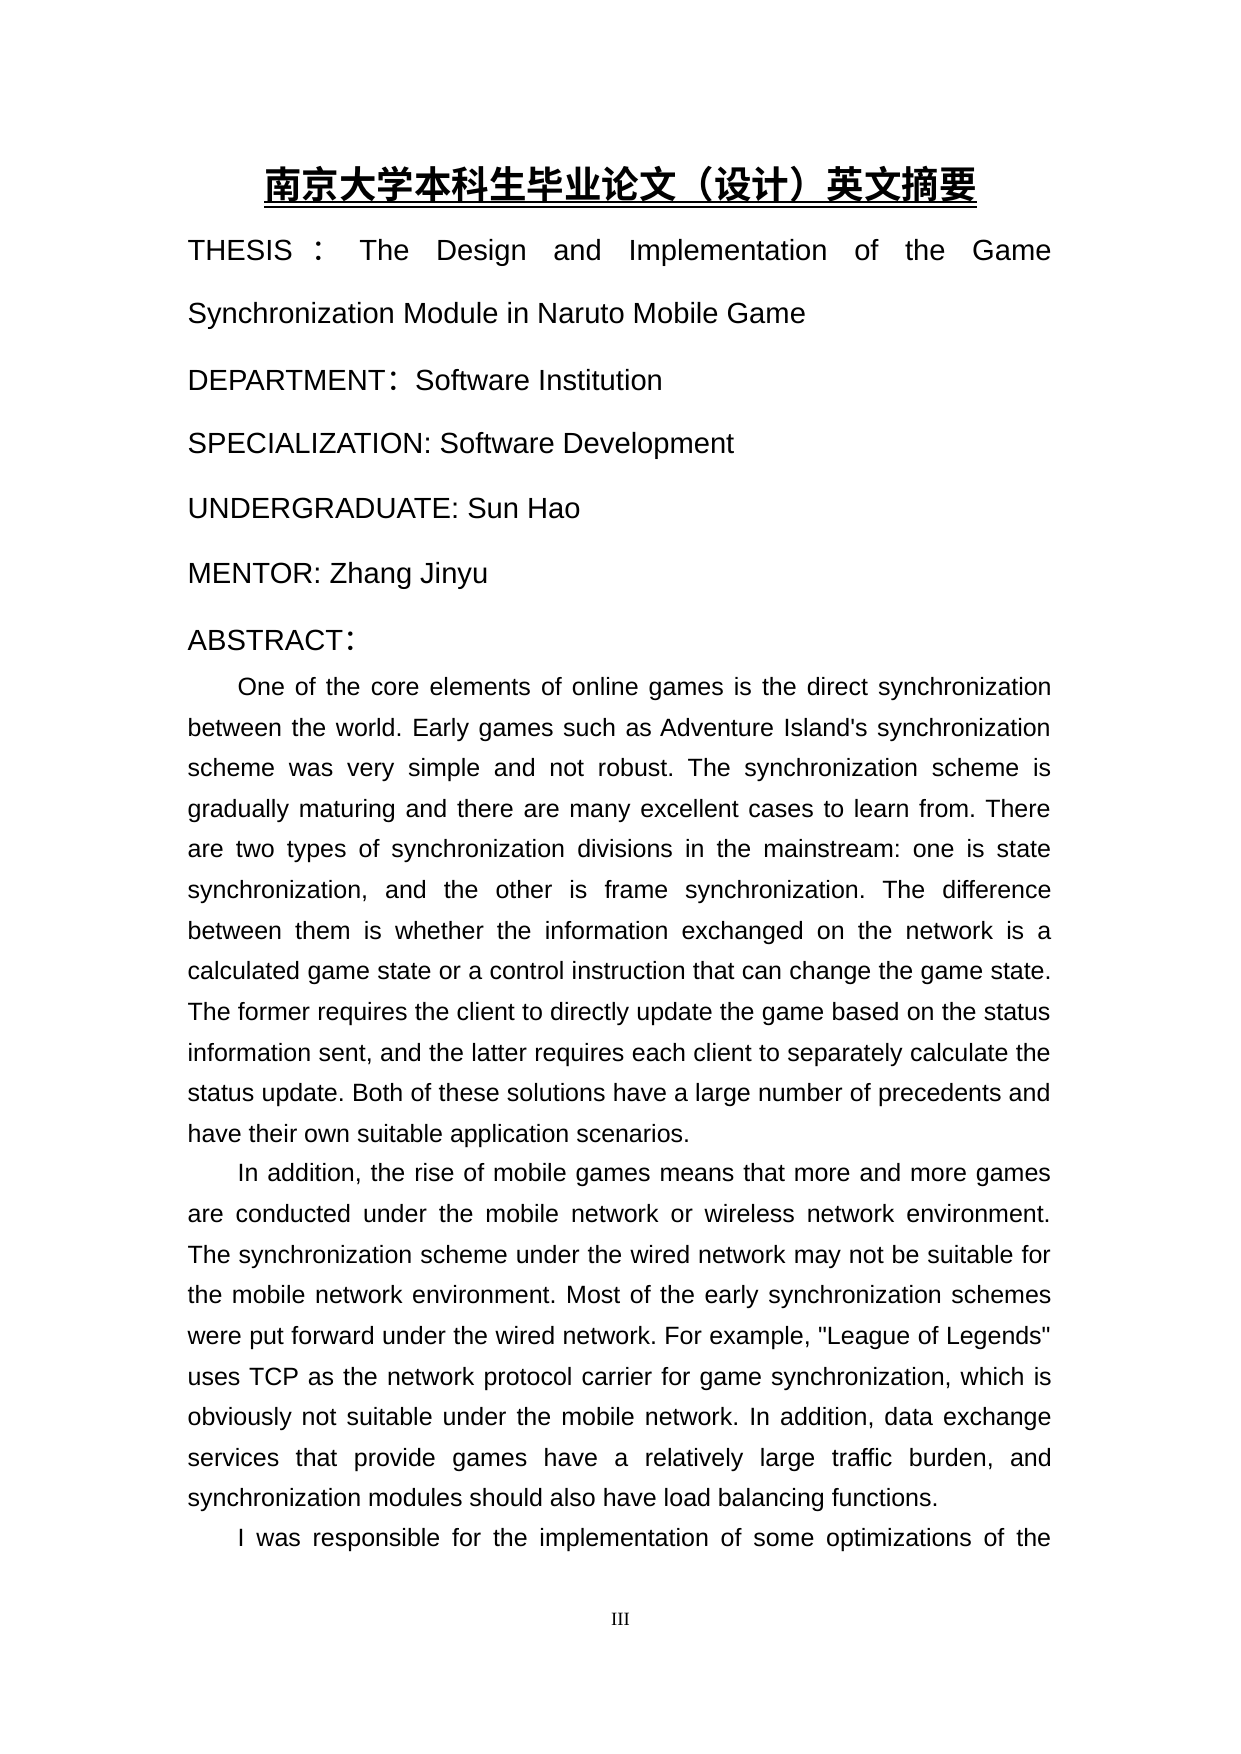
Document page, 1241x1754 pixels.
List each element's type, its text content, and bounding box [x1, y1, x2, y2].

text MENTOR: Zhang Jinyu [187, 540, 1053, 605]
text THESIS：The Design and Implementation of the Game Synchronization Module in Naruto Mobile Game [187, 215, 1053, 345]
text One of the core elements of online games is the direct synchronization between the world. Early games such as Adventure Island's synchronization scheme was very simple and not robust. The synchronization scheme is gradually maturing and there are many excellent cases to learn from. There are two types of synchronization divisions in the mainstream: one is state synchronization, and the other is frame synchronization. The difference between them is whether the information exchanged on the network is a calculated game state or a control instruction that can change the game state. The former requires the client to directly update the game based on the status information sent, and the latter requires each client to separately calculate the status update. Both of these solutions have a large number of precedents and have their own suitable application scenarios. [187, 670, 1053, 1149]
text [187, 1521, 1053, 1554]
text DEPARTMENT：Software Institution [187, 345, 1053, 410]
text UNDERGRADUATE: Sun Hao [187, 475, 1053, 540]
text 南京大学本科生毕业论文（设计）英文摘要 [187, 150, 1053, 215]
text In addition, the rise of mobile games means that more and more games are conducted under the mobile network or wireless network environment. The synchronization scheme under the wired network may not be suitable for the mobile network environment. Most of the early synchronization schemes were put forward under the wired network. For example, "League of Legends" uses TCP as the network protocol carrier for game synchronization, which is obviously not suitable under the mobile network. In addition, data exchange services that provide games have a relatively large traffic burden, and synchronization modules should also have load balancing functions. [187, 1157, 1053, 1514]
text ABSTRACT： [187, 605, 1053, 670]
text SPECIALIZATION: Software Development [187, 410, 1053, 475]
